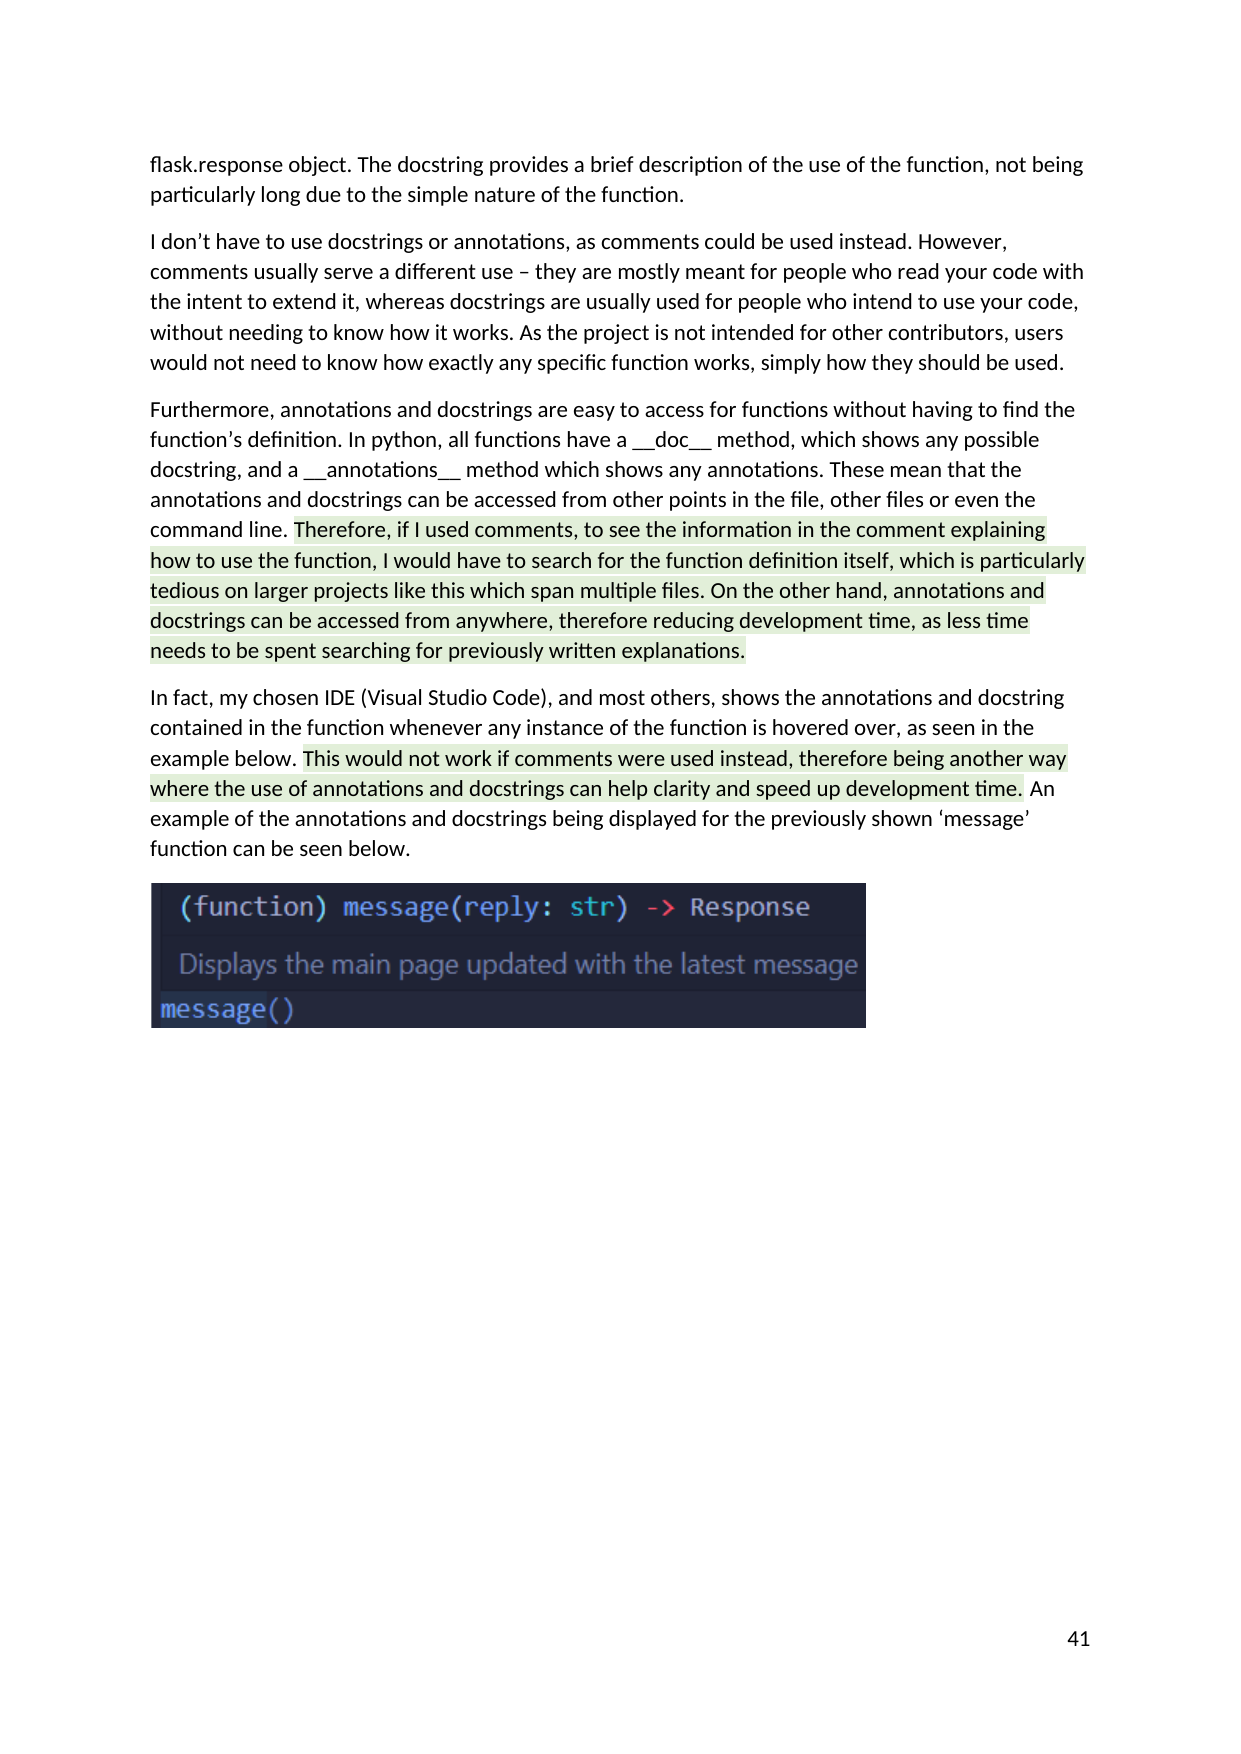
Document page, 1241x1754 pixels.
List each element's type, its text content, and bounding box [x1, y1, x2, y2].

text In fact, my chosen IDE (Visual Studio Code), and most others, shows the annotations and docstring contained in the function whenever any instance of the function is hovered over, as seen in the example below. This would not work if comments were used instead, therefore being another way where the use of annotations and docstrings can help clarity and speed up development time. An example of the annotations and docstrings being displayed for the previously shown ‘message’ function can be seen below. [150, 683, 1090, 862]
text Furthermore, annotations and docstrings are easy to access for functions without having to find the function’s definition. In python, all functions have a __doc__ method, which shows any possible docstring, and a __annotations__ method which shows any annotations. These mean that the annotations and docstrings can be accessed from other points in the file, other files or even the command line. Therefore, if I used comments, to see the information in the comment explaining how to use the function, I would have to search for the function definition itself, which is particularly tedious on larger projects like this which span multiple files. On the other hand, annotations and docstrings can be accessed from anywhere, therefore reducing development time, as less time needs to be spent searching for previously written explanations. [150, 395, 1090, 664]
text I don’t have to use docstrings or annotations, as comments could be used instead. However, comments usually serve a different use – they are mostly meant for people who read your code with the intent to extend it, whereas docstrings are usually used for people who intend to use your code, without needing to know how it works. As the project is not intended for other contributors, users would not need to know how exactly any specific function works, simply how they should be used. [150, 227, 1090, 376]
picture [150, 883, 865, 1028]
